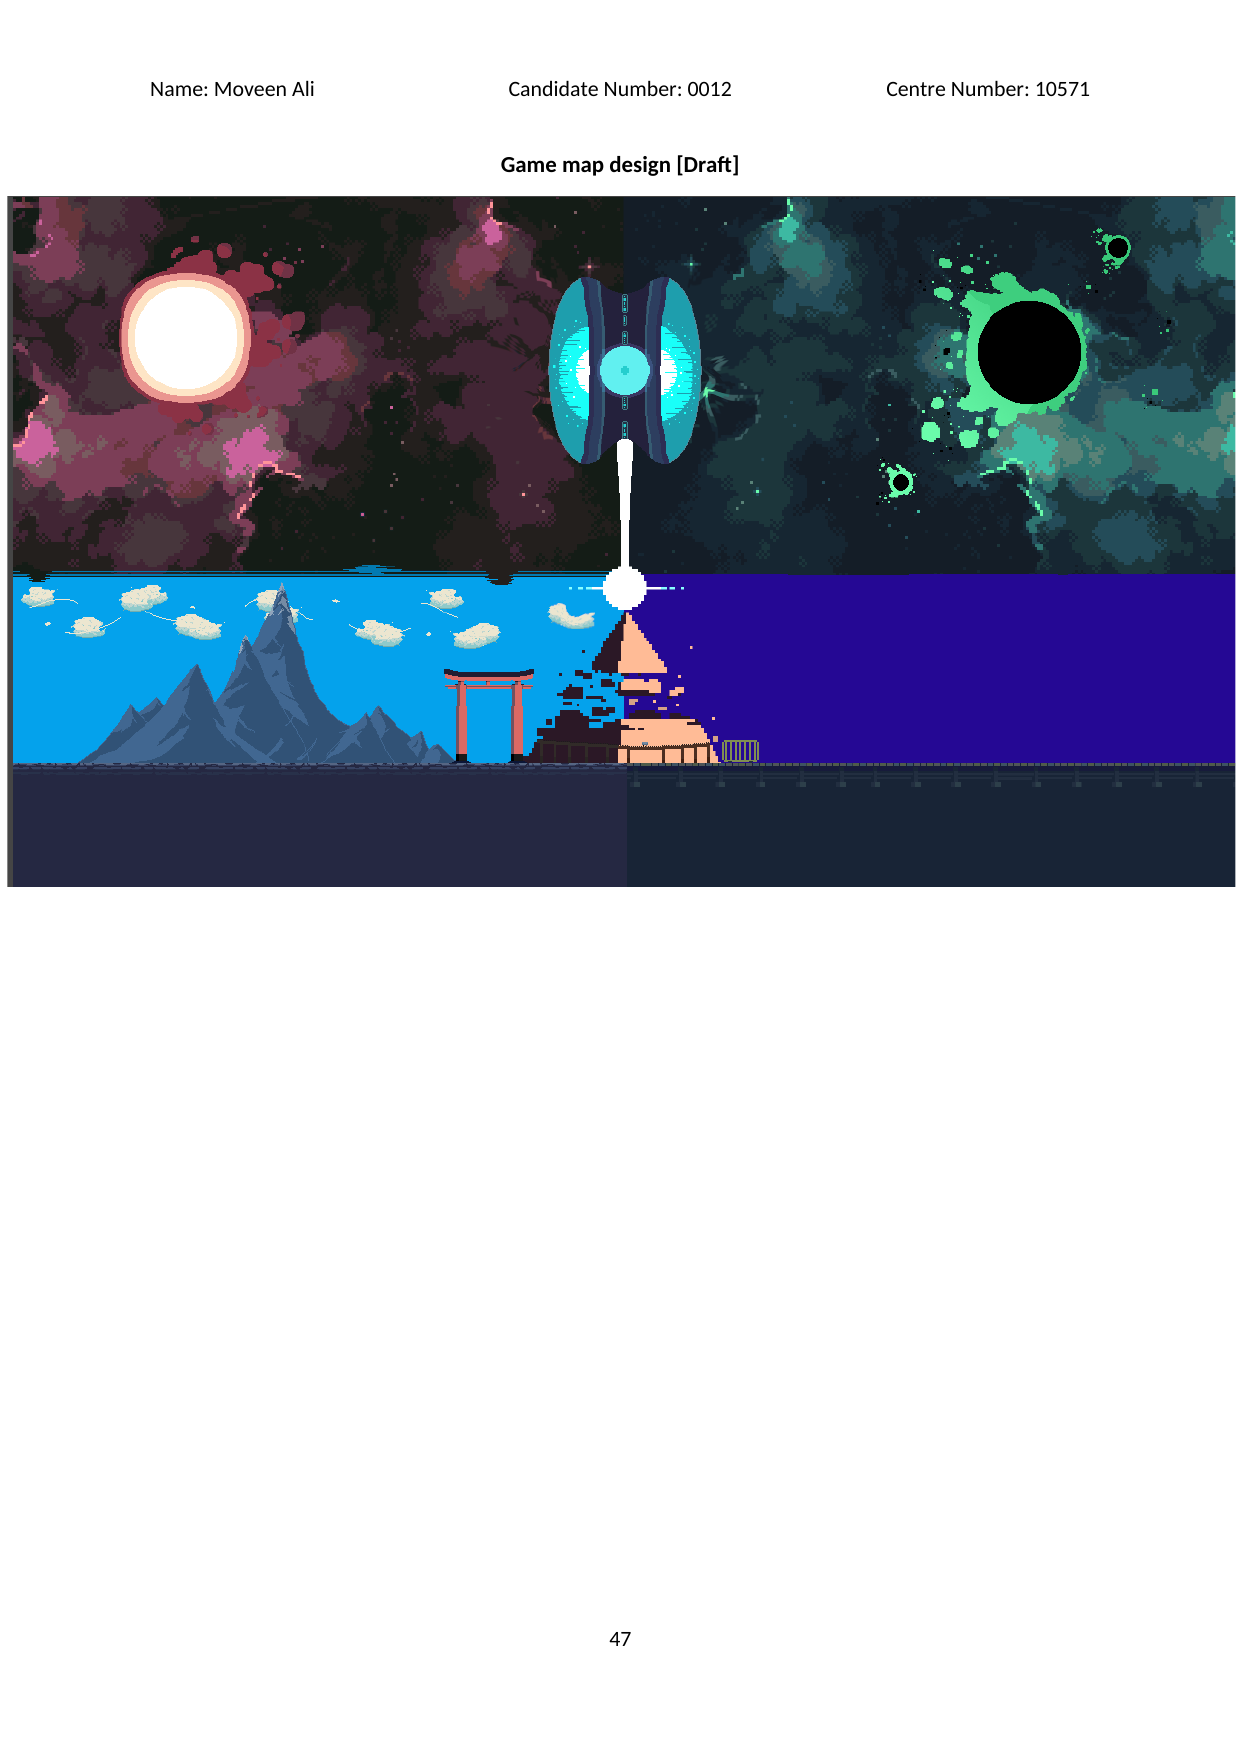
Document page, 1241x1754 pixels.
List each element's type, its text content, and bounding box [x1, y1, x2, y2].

picture [7, 196, 1236, 887]
text Game map design [Draft] [150, 150, 1090, 178]
